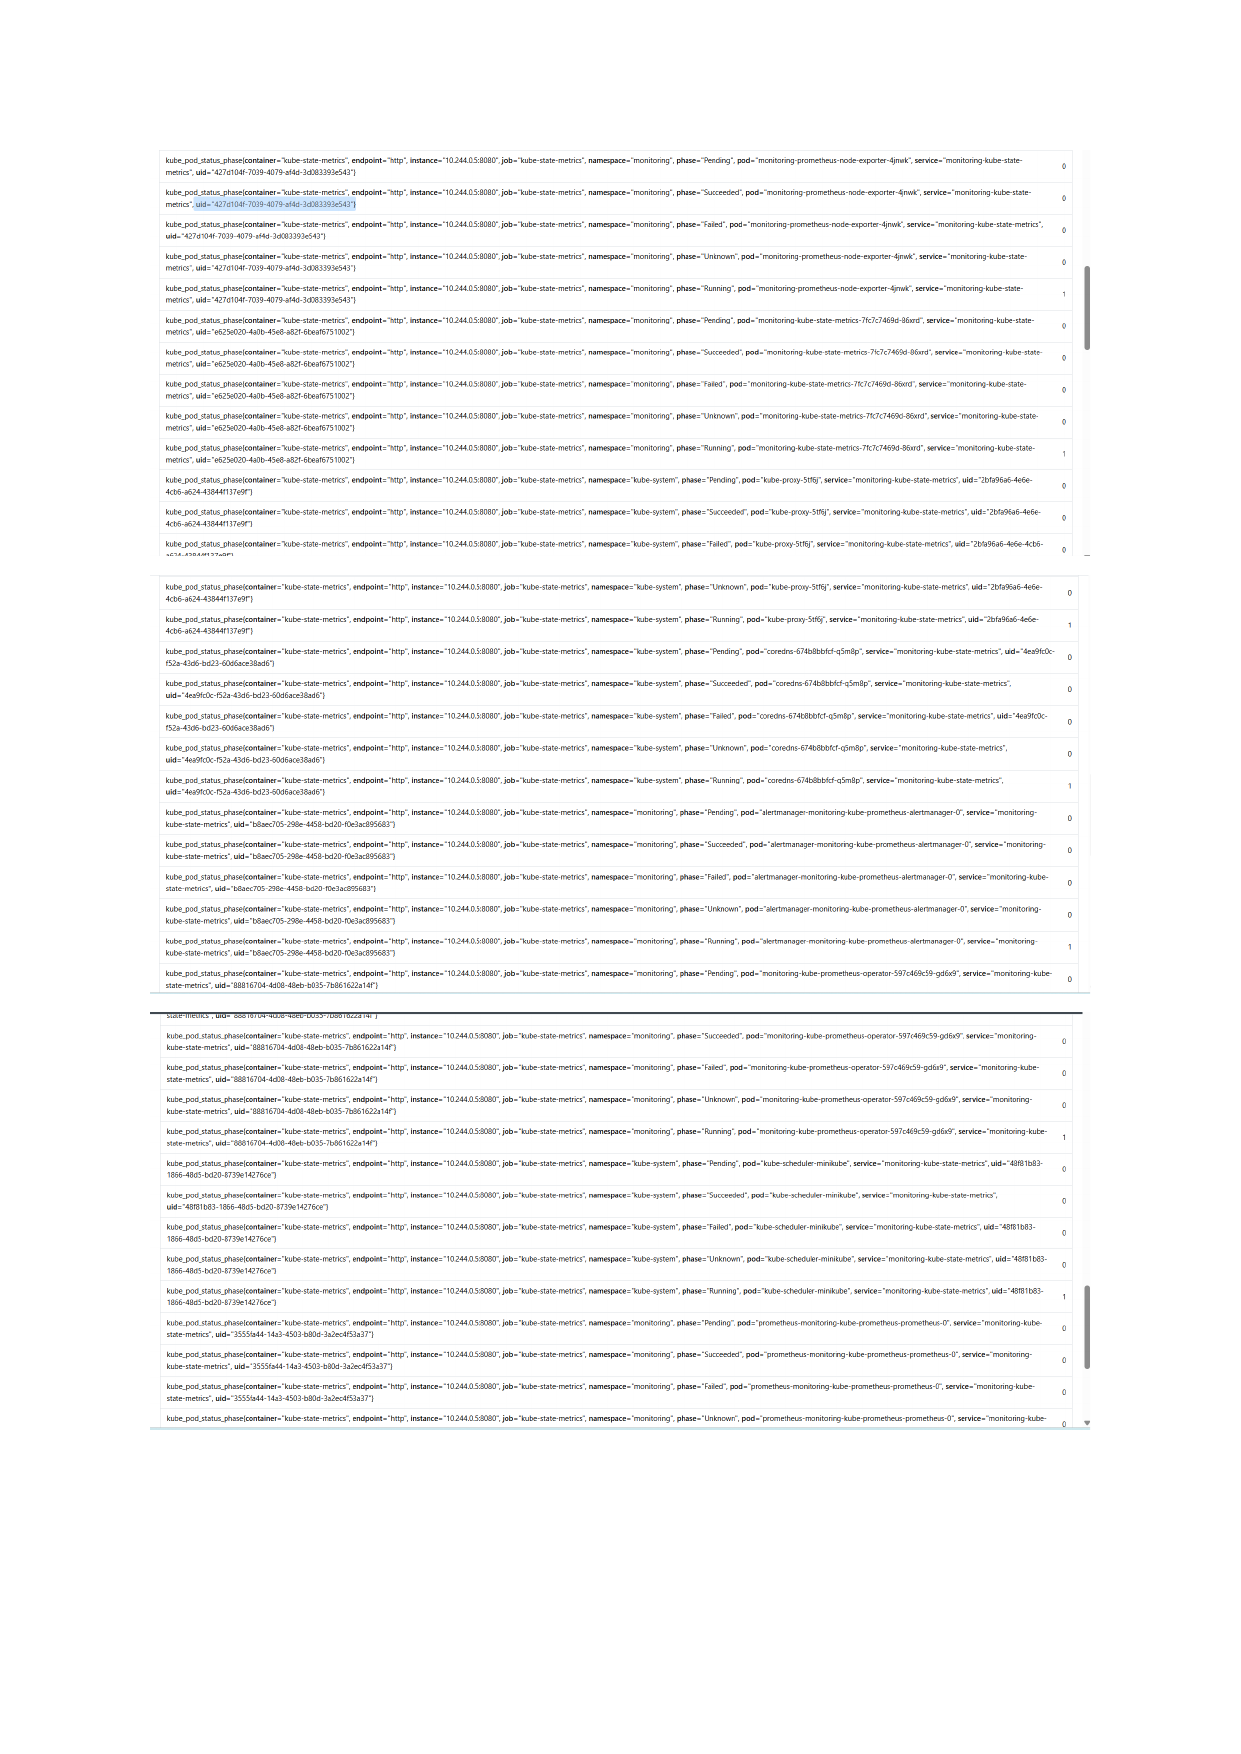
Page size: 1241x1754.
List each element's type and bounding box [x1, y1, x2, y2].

picture [150, 1012, 1091, 1430]
picture [150, 150, 1091, 556]
picture [150, 575, 1091, 994]
